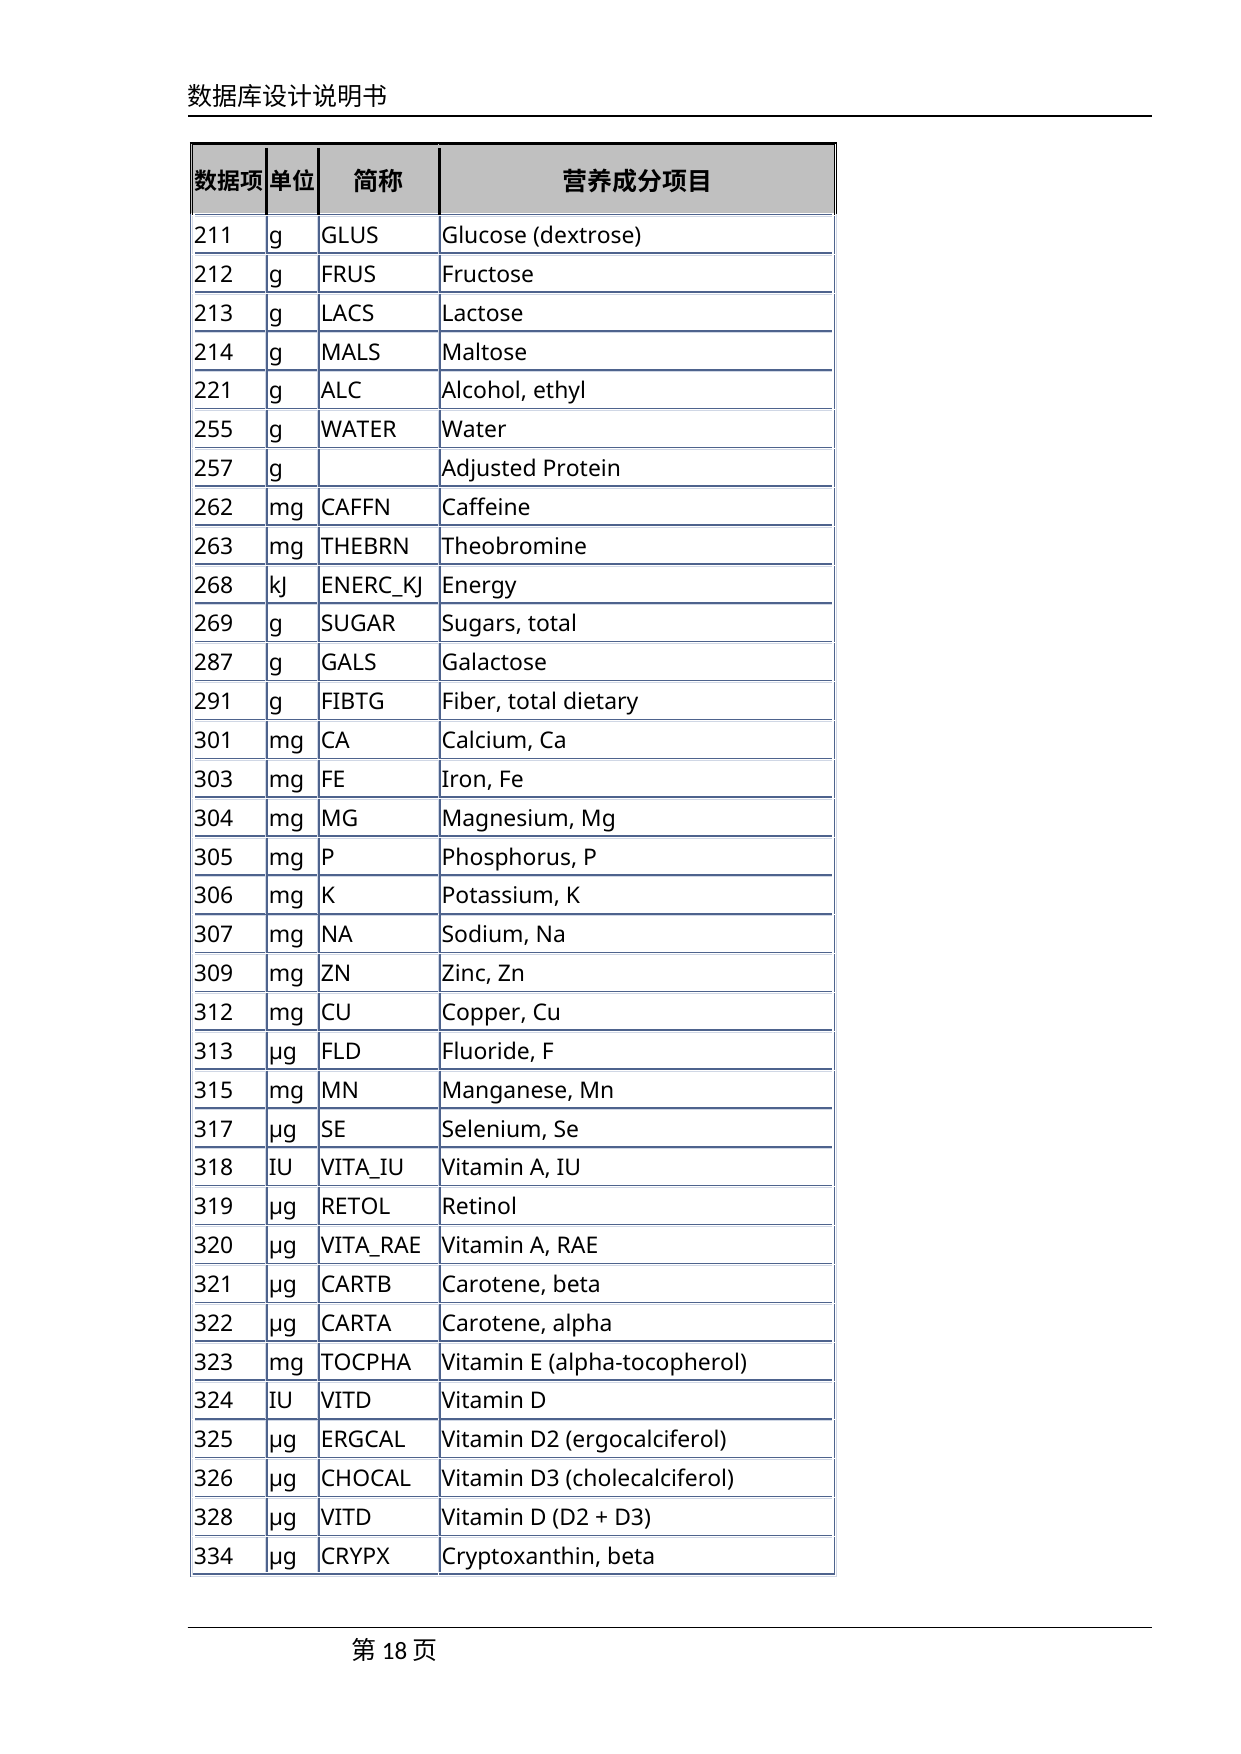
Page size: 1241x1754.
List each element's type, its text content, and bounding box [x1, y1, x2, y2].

table_cell g [268, 683, 317, 718]
table_cell P [320, 839, 438, 874]
table_cell Lactose [441, 291, 834, 330]
table_cell Vitamin A, RAE [439, 1224, 835, 1262]
table_cell 324 [193, 1379, 265, 1418]
table_cell 315 [193, 1068, 265, 1107]
table_cell µg [268, 1110, 317, 1146]
table_cell Carotene, beta [441, 1263, 834, 1301]
table_cell mg [268, 839, 317, 874]
table_cell µg [268, 1499, 317, 1534]
table_cell 328 [191, 1496, 266, 1534]
table_cell 268 [193, 563, 265, 602]
table_cell IU [268, 1149, 317, 1185]
table_cell GLUS [320, 217, 438, 252]
table_cell 319 [191, 1185, 266, 1224]
table_cell Adjusted Protein [439, 447, 835, 485]
table_cell 326 [191, 1457, 266, 1496]
table_cell mg [268, 761, 317, 796]
table_cell MALS [320, 333, 438, 369]
table_cell mg [268, 1072, 317, 1107]
table_cell g [268, 372, 317, 408]
table_cell Caffeine [441, 485, 834, 524]
table_cell 323 [193, 1340, 265, 1379]
table_cell g [268, 295, 317, 330]
table_cell mg [268, 722, 317, 757]
table_cell g [268, 605, 317, 641]
table_cell TOCPHA [320, 1344, 438, 1379]
table_cell FRUS [320, 256, 438, 291]
table_cell Vitamin D2 (ergocalciferol) [441, 1418, 835, 1457]
table_cell Sodium, Na [441, 913, 835, 952]
table_cell mg [268, 955, 317, 991]
table_cell 317 [193, 1107, 265, 1146]
table_cell NA [320, 916, 438, 952]
table_header 简称 [318, 144, 439, 213]
table_cell Selenium, Se [441, 1107, 834, 1146]
table_cell 325 [191, 1418, 265, 1457]
table_cell Alcohol, ethyl [441, 369, 834, 408]
table_cell MN [320, 1072, 438, 1107]
table_cell VITD [320, 1499, 438, 1534]
table_cell VITA_RAE [320, 1227, 438, 1262]
table_cell mg [268, 1344, 317, 1379]
table_cell mg [268, 877, 317, 913]
table_cell Vitamin D (D2 + D3) [439, 1496, 835, 1534]
table_cell Energy [441, 563, 834, 602]
table_cell g [268, 333, 317, 369]
table_cell g [268, 411, 317, 447]
table_cell GALS [320, 644, 438, 680]
table_cell mg [268, 489, 317, 524]
table_cell µg [268, 1227, 317, 1262]
table_cell IU [268, 1383, 317, 1418]
table_cell RETOL [320, 1188, 438, 1224]
table_cell 307 [191, 913, 265, 952]
table_cell FIBTG [320, 683, 438, 718]
table_cell Fiber, total dietary [439, 680, 835, 718]
table_cell CA [320, 722, 438, 757]
table_cell CHOCAL [320, 1460, 438, 1496]
table_cell µg [268, 1305, 317, 1340]
table_cell LACS [320, 295, 438, 330]
table_cell µg [268, 1460, 317, 1496]
table_cell 312 [191, 991, 266, 1029]
table_cell VITD [320, 1383, 438, 1418]
table_cell Magnesium, Mg [441, 796, 834, 835]
table_header 数据项 [193, 145, 266, 213]
table_cell [320, 450, 438, 485]
table_cell THEBRN [320, 528, 438, 563]
table_cell µg [268, 1266, 317, 1301]
table_cell SE [320, 1110, 438, 1146]
table_cell 321 [193, 1263, 265, 1301]
table_cell 211 [193, 214, 265, 252]
table_cell µg [266, 1538, 318, 1573]
table_cell ZN [320, 955, 438, 991]
table_cell Vitamin D [441, 1379, 834, 1418]
table_cell kJ [268, 567, 317, 602]
table_cell Retinol [439, 1185, 835, 1224]
table_cell Galactose [439, 641, 835, 680]
table_cell Copper, Cu [439, 991, 835, 1029]
table_cell Zinc, Zn [439, 952, 835, 991]
table_cell g [268, 256, 317, 291]
table_cell CAFFN [320, 489, 438, 524]
table_cell 301 [193, 719, 265, 757]
table_cell 322 [193, 1301, 265, 1340]
table_cell 214 [193, 330, 265, 369]
table_cell mg [268, 800, 317, 835]
table_cell 255 [191, 408, 266, 447]
table_cell 262 [193, 485, 265, 524]
table_cell FLD [320, 1033, 438, 1068]
table_cell 257 [191, 447, 266, 485]
table_header 单位 [266, 145, 318, 213]
table_cell 313 [193, 1029, 265, 1068]
table_cell 320 [191, 1224, 266, 1262]
table_cell Vitamin A, IU [441, 1146, 834, 1185]
table_cell Iron, Fe [441, 758, 834, 796]
table_cell g [268, 644, 317, 680]
table_cell CARTB [320, 1266, 438, 1301]
table_cell Sugars, total [441, 602, 834, 641]
table_cell FE [320, 761, 438, 796]
table_cell ENERC_KJ [320, 567, 438, 602]
table_cell WATER [320, 411, 438, 447]
table_cell g [268, 450, 317, 485]
table_cell mg [268, 994, 317, 1029]
table_cell 309 [191, 952, 266, 991]
table_cell 221 [193, 369, 265, 408]
table_cell 212 [193, 252, 265, 291]
table_cell K [320, 877, 438, 913]
table_cell 269 [193, 602, 265, 641]
table_cell 306 [193, 874, 265, 913]
table_cell ERGCAL [320, 1421, 438, 1457]
table_cell 287 [191, 641, 266, 680]
table_cell Vitamin D3 (cholecalciferol) [439, 1457, 835, 1496]
table_cell 291 [191, 680, 266, 718]
table_cell 213 [193, 291, 265, 330]
table_cell 318 [193, 1146, 265, 1185]
table_cell MG [320, 800, 438, 835]
table_cell Calcium, Ca [441, 719, 834, 757]
table_cell Fructose [441, 252, 834, 291]
table_cell SUGAR [320, 605, 438, 641]
table_cell ALC [320, 372, 438, 408]
table_cell 263 [193, 524, 265, 563]
table_cell Phosphorus, P [441, 835, 834, 874]
table_cell mg [268, 916, 317, 952]
table_cell Carotene, alpha [441, 1301, 834, 1340]
table_cell mg [268, 528, 317, 563]
table_cell CARTA [320, 1305, 438, 1340]
table_cell 305 [193, 835, 265, 874]
table_cell CU [320, 994, 438, 1029]
table_cell Theobromine [441, 524, 834, 563]
table_header 营养成分项目 [439, 145, 834, 213]
table_cell Cryptoxanthin, beta [439, 1535, 834, 1573]
table_cell Vitamin E (alpha-tocopherol) [441, 1340, 834, 1379]
table_cell Glucose (dextrose) [441, 214, 834, 252]
table_cell CRYPX [318, 1538, 439, 1573]
table_cell VITA_IU [320, 1149, 438, 1185]
table_cell µg [268, 1188, 317, 1224]
table_cell µg [268, 1421, 317, 1457]
table_cell g [268, 217, 317, 252]
table_cell Water [439, 408, 835, 447]
table_cell 304 [193, 796, 265, 835]
table_cell Fluoride, F [441, 1029, 834, 1068]
table_cell Maltose [441, 330, 834, 369]
table_cell µg [268, 1033, 317, 1068]
table_cell 334 [193, 1535, 266, 1573]
table_cell Manganese, Mn [441, 1068, 834, 1107]
table_cell 303 [193, 758, 265, 796]
table_cell Potassium, K [441, 874, 834, 913]
